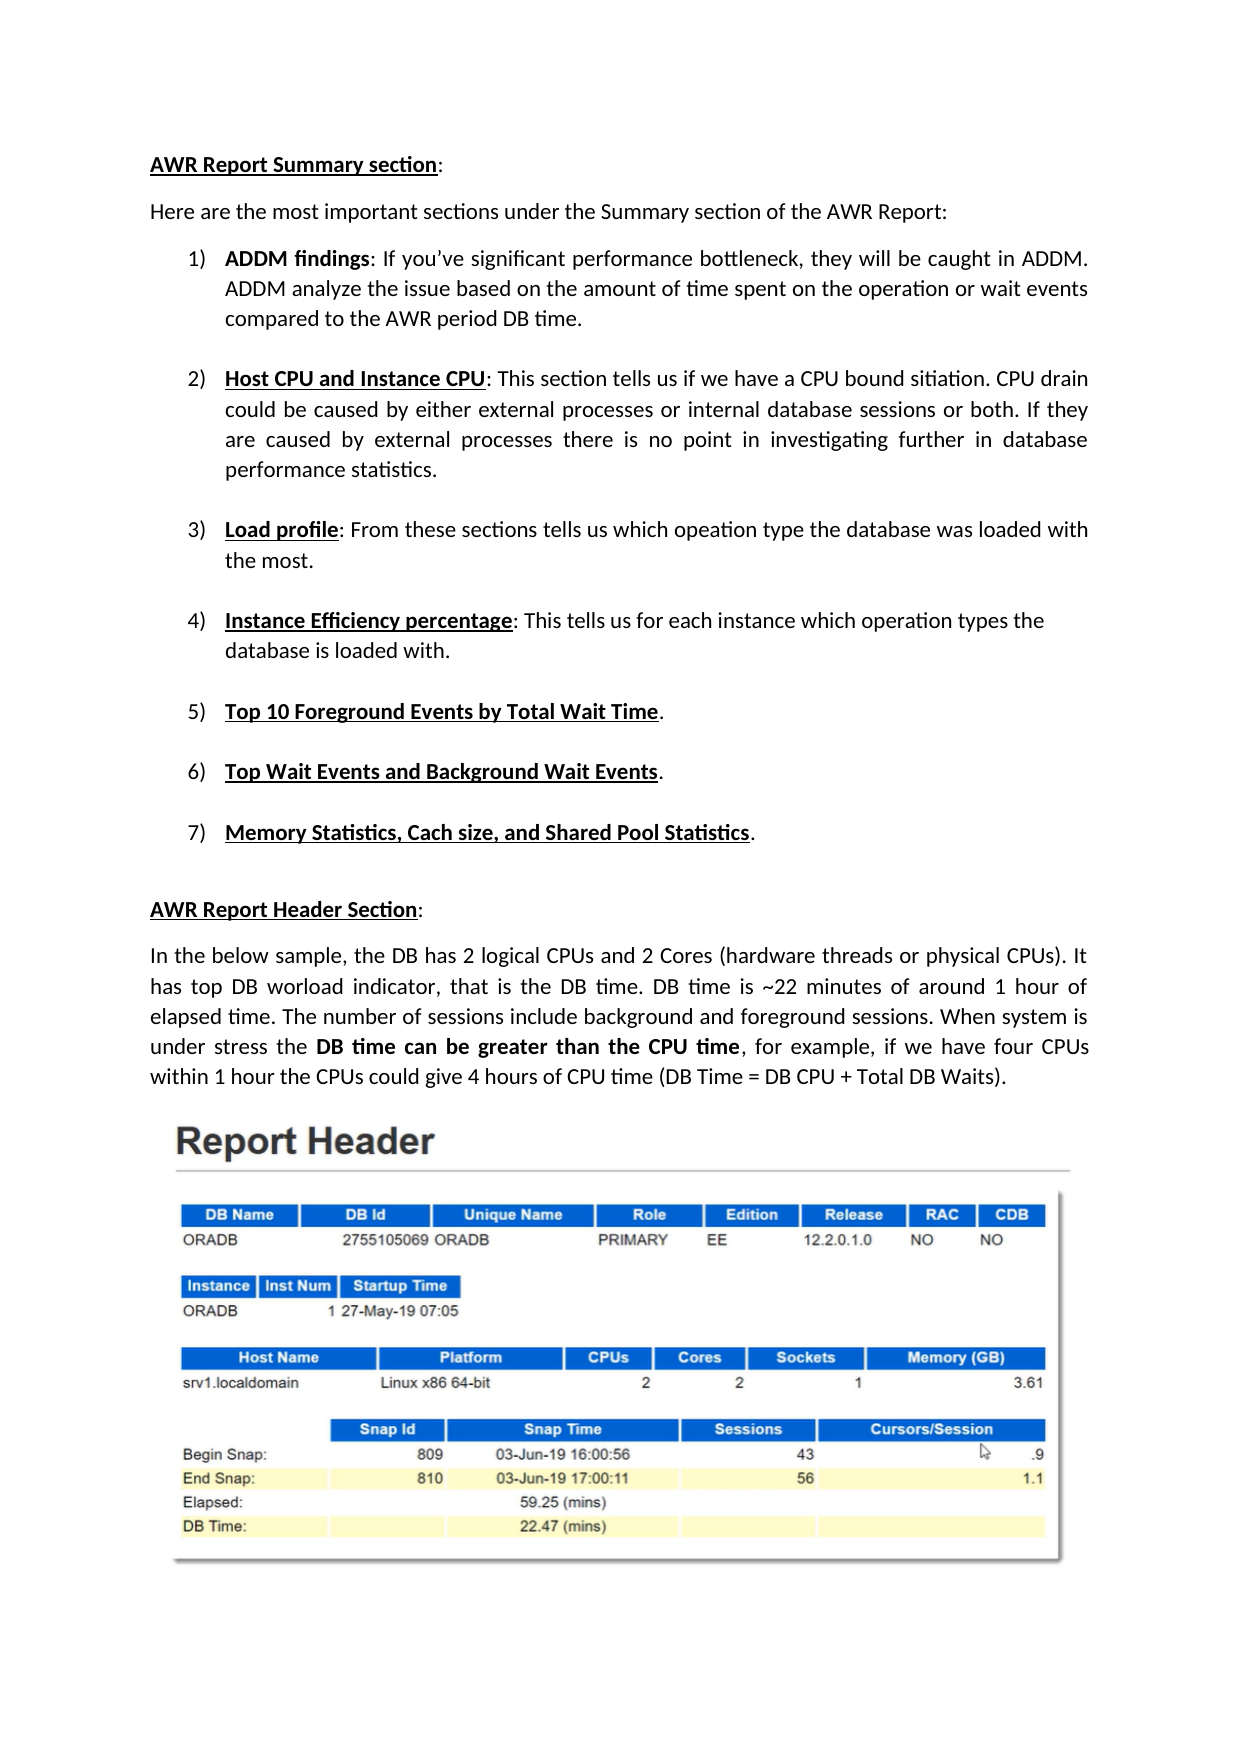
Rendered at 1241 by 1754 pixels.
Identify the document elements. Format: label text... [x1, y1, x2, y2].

text Here are the most important sections under the Summary section of the AWR Report: [150, 197, 1090, 225]
text AWR Report Header Section: [150, 895, 1090, 923]
list Memory Statistics, Cach size, and Shared Pool Statistics. [187, 818, 1090, 846]
list Host CPU and Instance CPU: This section tells us if we have a CPU bound sitiation. CPU drain could be caused by either external processes or internal database sessions or both. If they are caused by external processes there is no point in investigating further in database performance statistics. [187, 364, 1090, 483]
list Top 10 Foreground Events by Total Wait Time. [187, 697, 1090, 725]
text In the below sample, the DB has 2 logical CPUs and 2 Cores (hardware threads or physical CPUs). It has top DB worload indicator, that is the DB time. DB time is ~22 minutes of around 1 hour of elapsed time. The number of sessions include background and foreground sessions. When system is under stress the DB time can be greater than the CPU time, for example, if we have four CPUs within 1 hour the CPUs could give 4 hours of CPU time (DB Time = DB CPU + Total DB Waits). [150, 942, 1090, 1091]
list Top Wait Events and Background Wait Events. [187, 757, 1090, 785]
list ADDM findings: If you’ve significant performance bottleneck, they will be caught in ADDM. ADDM analyze the issue based on the amount of time spent on the operation or wait events compared to the AWR period DB time. [187, 244, 1090, 332]
list Instance Efficiency percentage: This tells us for each instance which operation types the database is loaded with. [187, 606, 1090, 664]
picture [150, 1109, 1091, 1579]
list Load profile: From these sections tells us which opeation type the database was loaded with the most. [187, 516, 1090, 574]
text AWR Report Summary section: [150, 150, 1090, 178]
